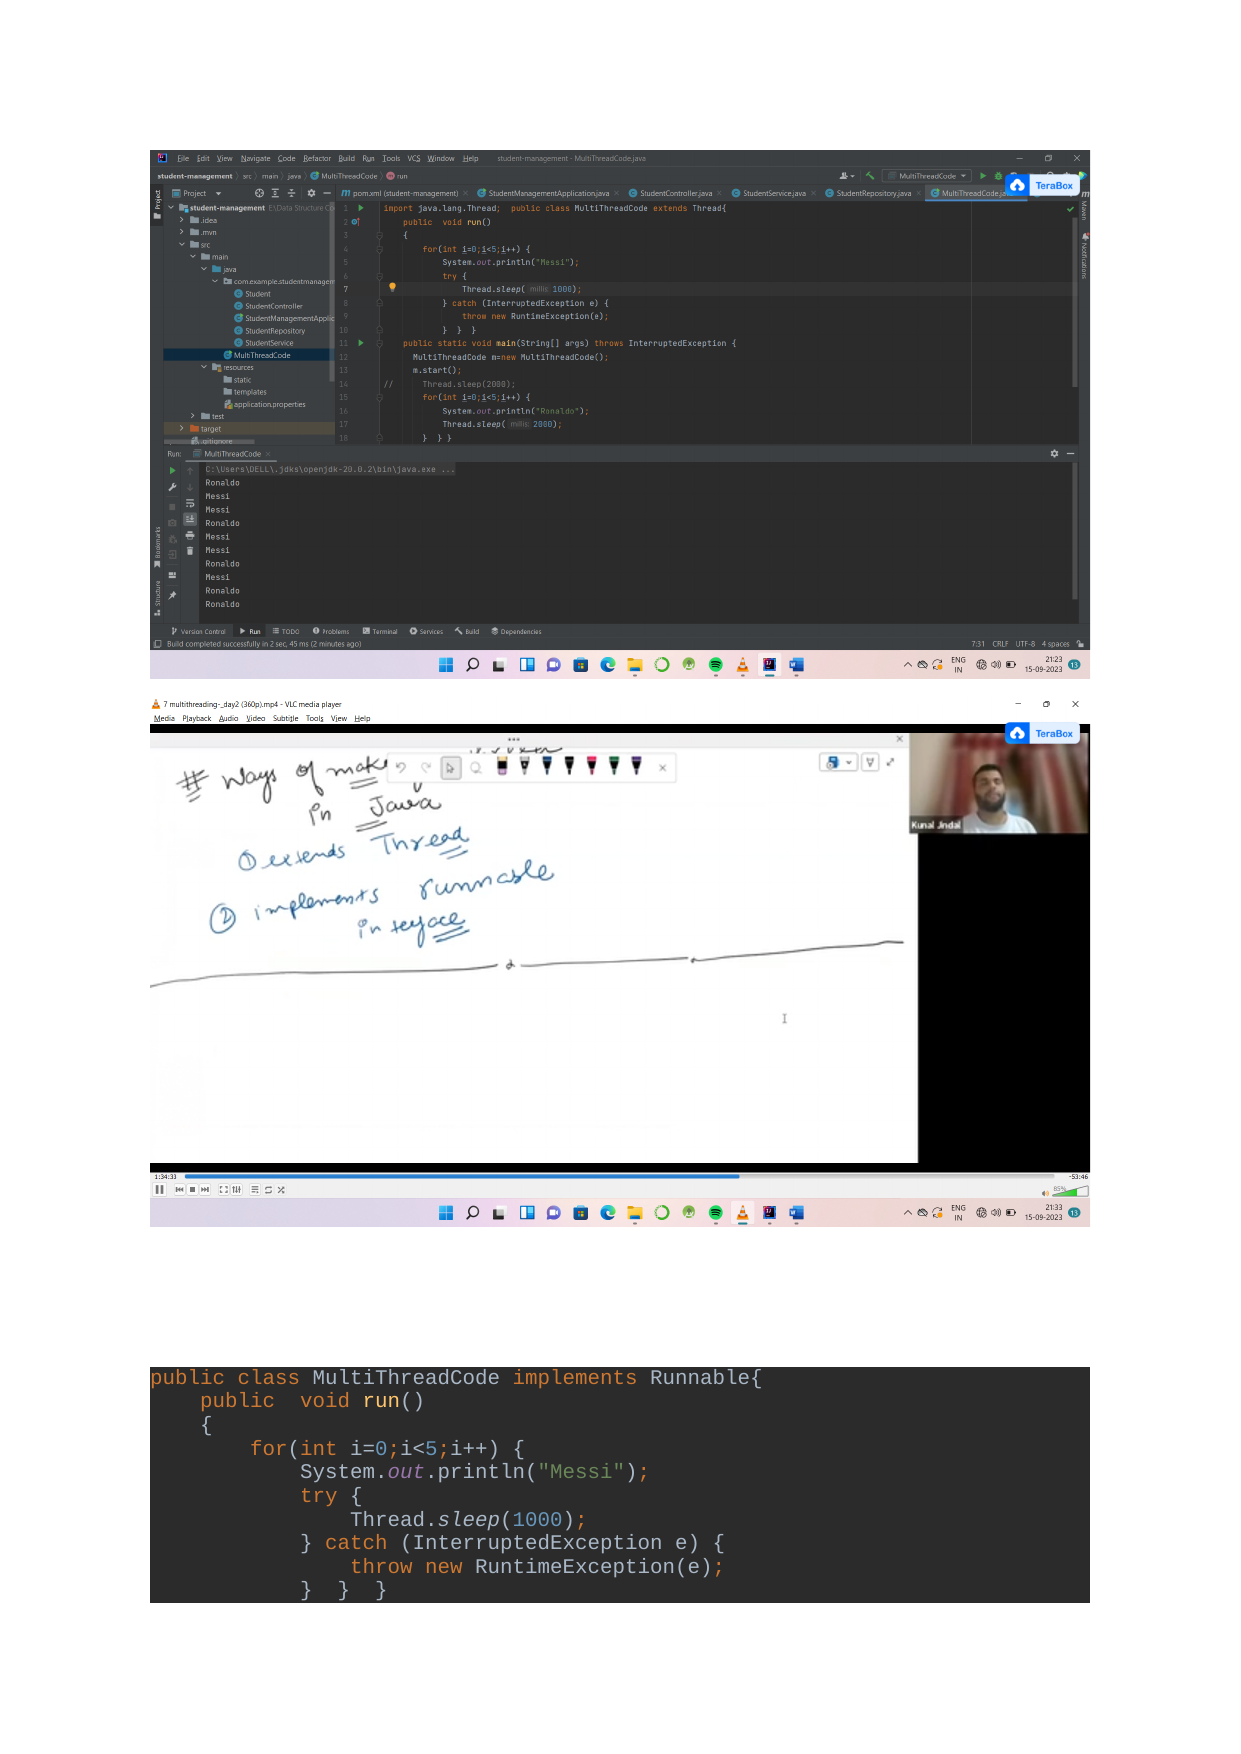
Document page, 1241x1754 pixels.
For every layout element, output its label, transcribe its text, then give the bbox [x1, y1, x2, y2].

text public class MultiThreadCode implements Runnable{ public void run() { for(int i=0;i<5;i++) { System.out.println("Messi"); try { Thread.sleep(1000); } catch (InterruptedException e) { throw new RuntimeException(e); } } } [150, 1367, 1090, 1603]
picture [150, 697, 1091, 1227]
picture [150, 150, 1091, 679]
